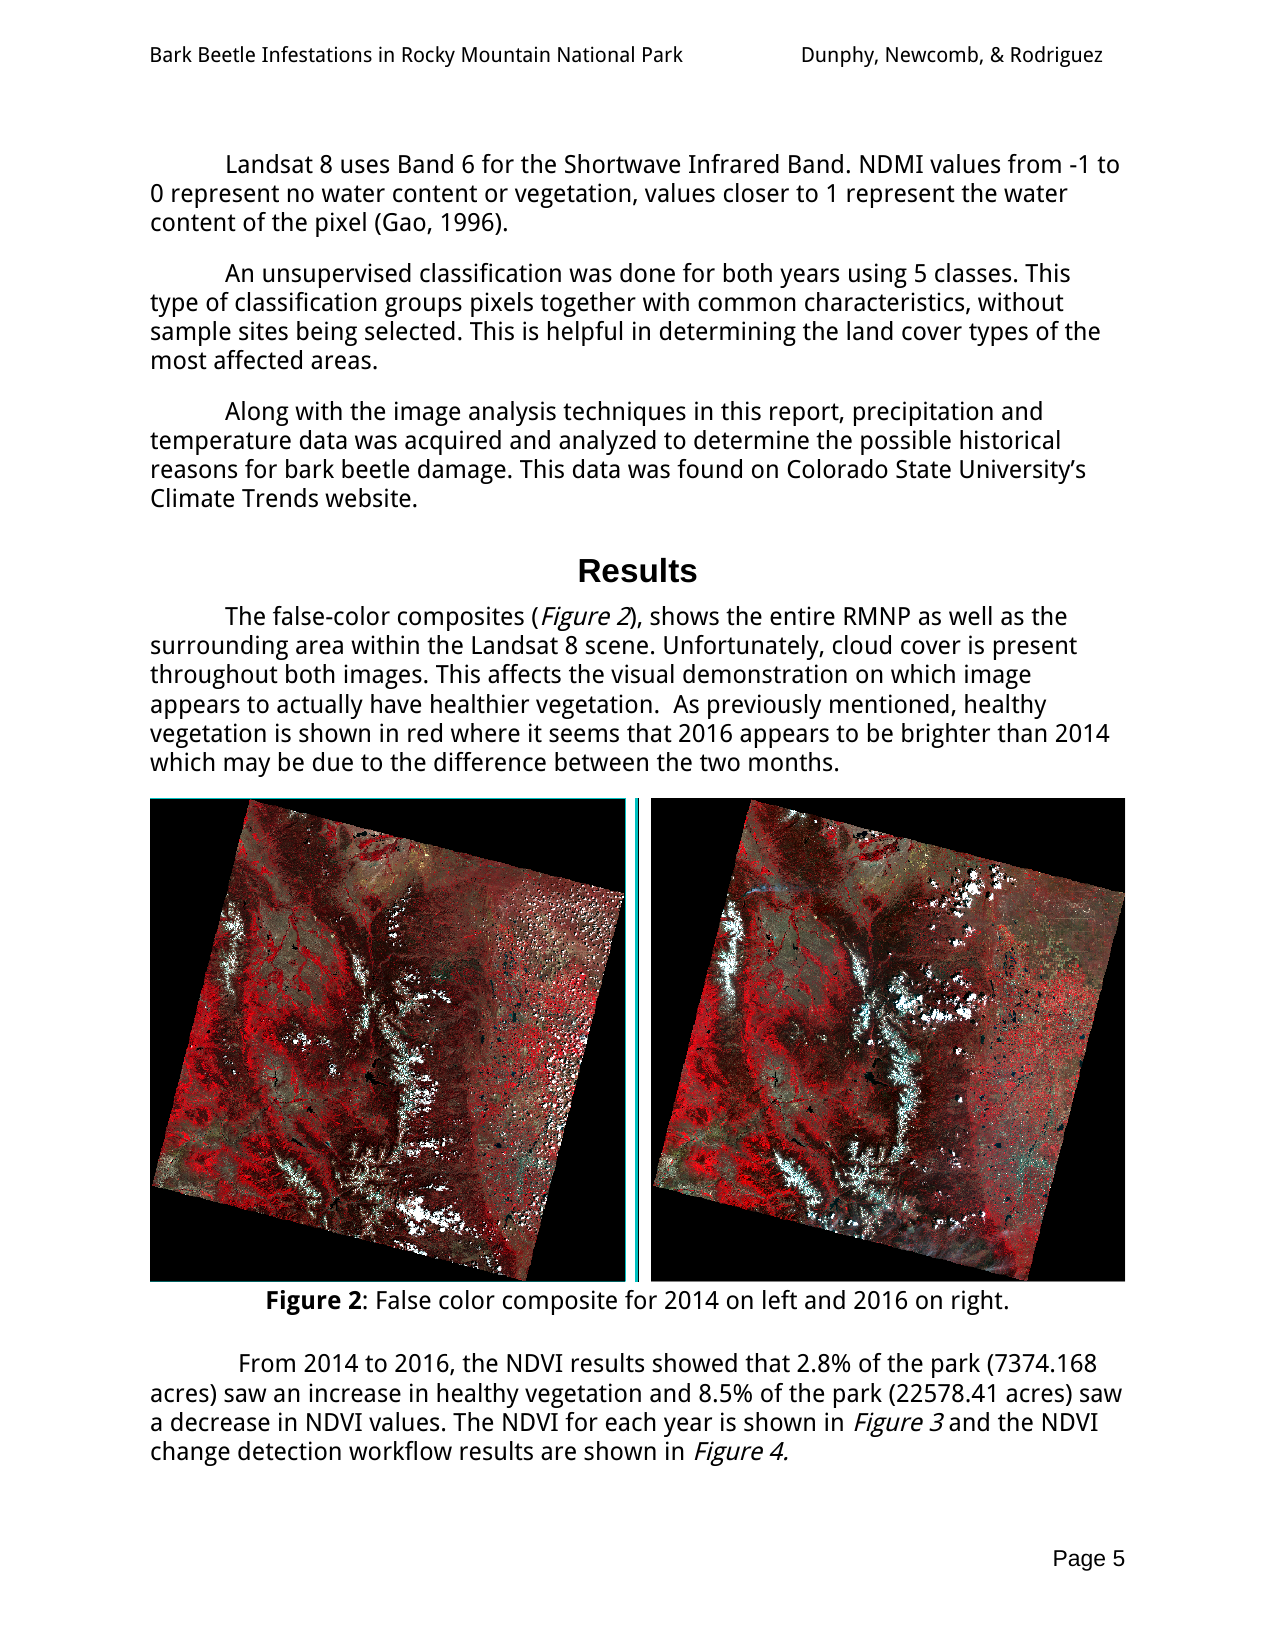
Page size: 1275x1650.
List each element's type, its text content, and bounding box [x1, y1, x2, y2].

text From 2014 to 2016, the NDVI results showed that 2.8% of the park (7374.168 acres) saw an increase in healthy vegetation and 8.5% of the park (22578.41 acres) saw a decrease in NDVI values. The NDVI for each year is shown in Figure 3 and the NDVI change detection workflow results are shown in Figure 4. [150, 1349, 1125, 1467]
text An unsupervised classification was done for both years using 5 classes. This type of classification groups pixels together with common characteristics, without sample sites being selected. This is helpful in determining the land cover types of the most affected areas. [150, 259, 1125, 376]
text Figure 2: False color composite for 2014 on left and 2016 on right. [150, 1286, 1125, 1315]
picture [150, 798, 1125, 1282]
subtitle Results [150, 551, 1125, 589]
text Along with the image analysis techniques in this report, precipitation and temperature data was acquired and analyzed to determine the possible historical reasons for bark beetle damage. This data was found on Colorado State University’s Climate Trends website. [150, 397, 1125, 514]
text The false-color composites (Figure 2), shows the entire RMNP as well as the surrounding area within the Landsat 8 scene. Unfortunately, cloud cover is present throughout both images. This affects the visual demonstration on which image appears to actually have healthier vegetation. As previously mentioned, healthy vegetation is shown in red where it seems that 2016 appears to be brighter than 2014 which may be due to the difference between the two months. [150, 602, 1125, 778]
text Landsat 8 uses Band 6 for the Shortwave Infrared Band. NDMI values from -1 to 0 represent no water content or vegetation, values closer to 1 represent the water content of the pixel (Gao, 1996). [150, 150, 1125, 238]
